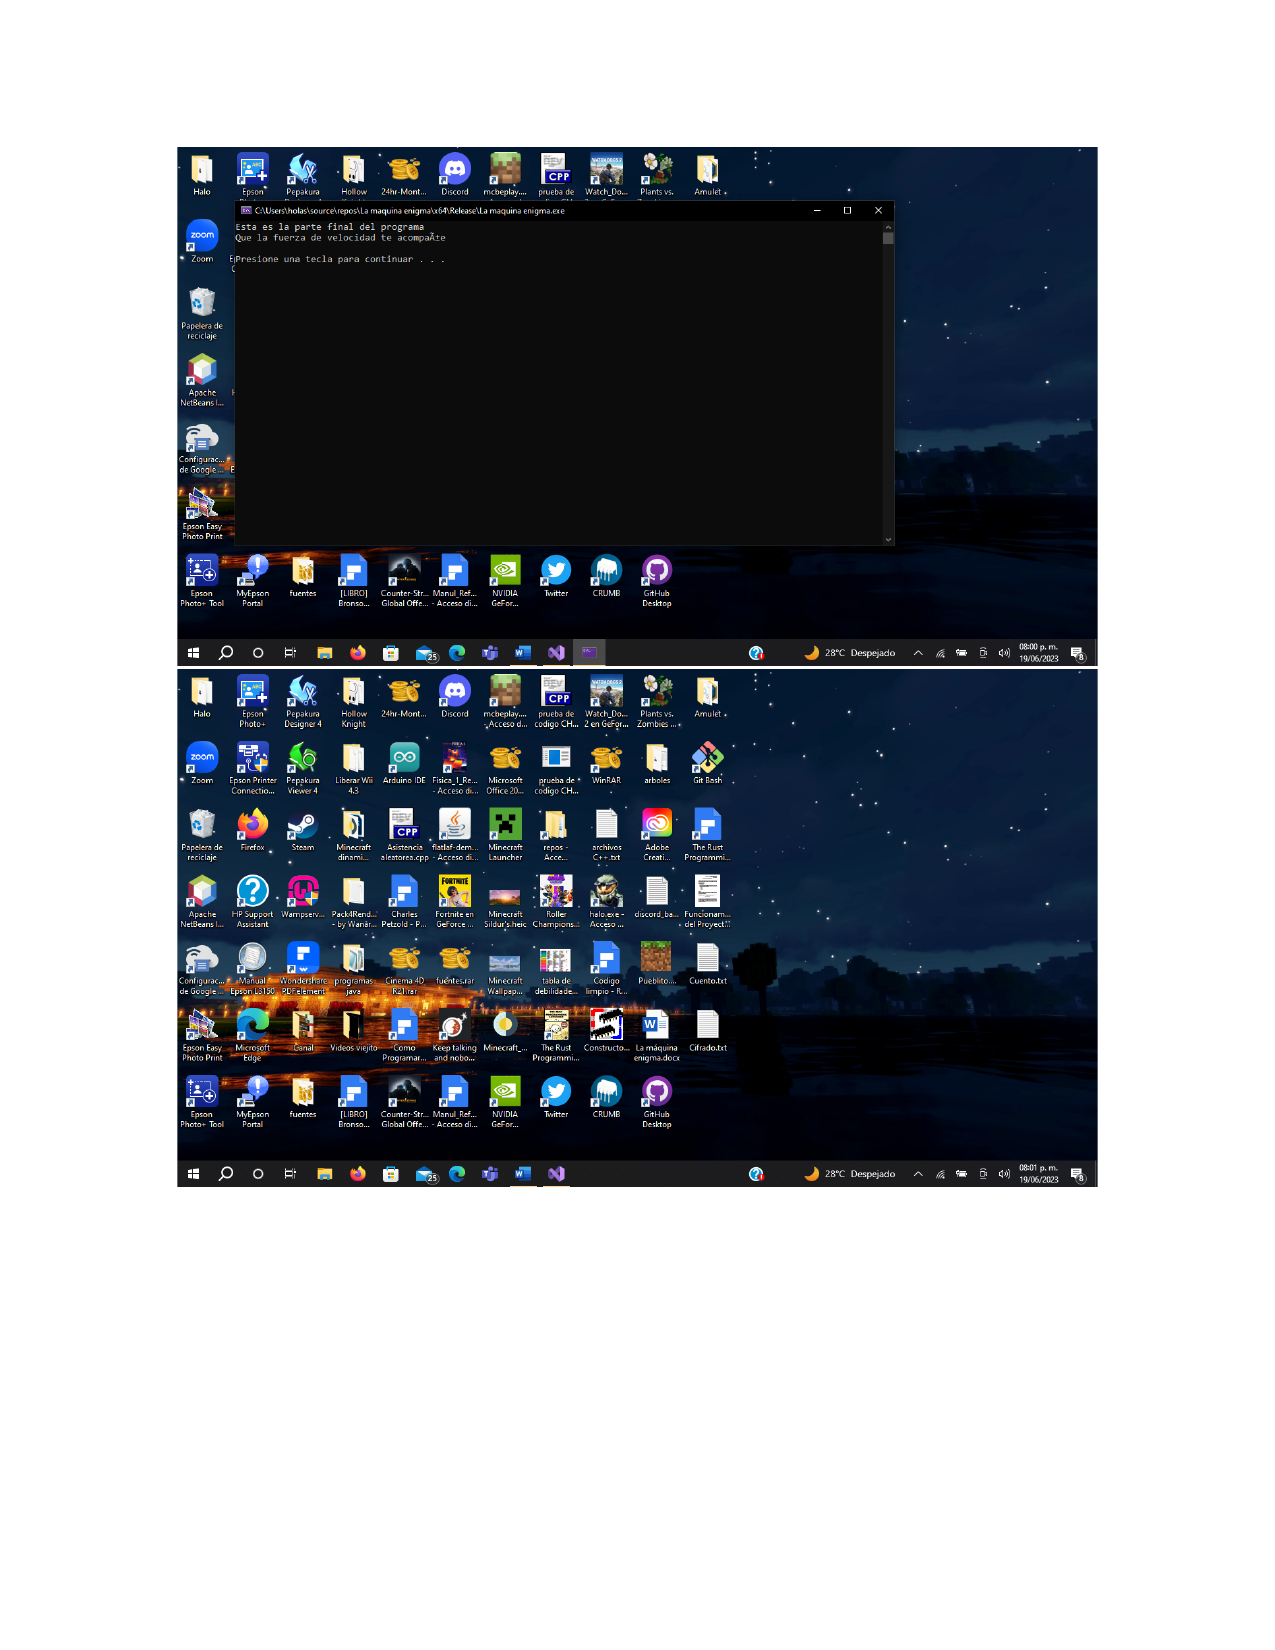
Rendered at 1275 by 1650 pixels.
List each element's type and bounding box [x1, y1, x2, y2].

picture [177, 669, 1098, 1187]
picture [177, 147, 1098, 666]
